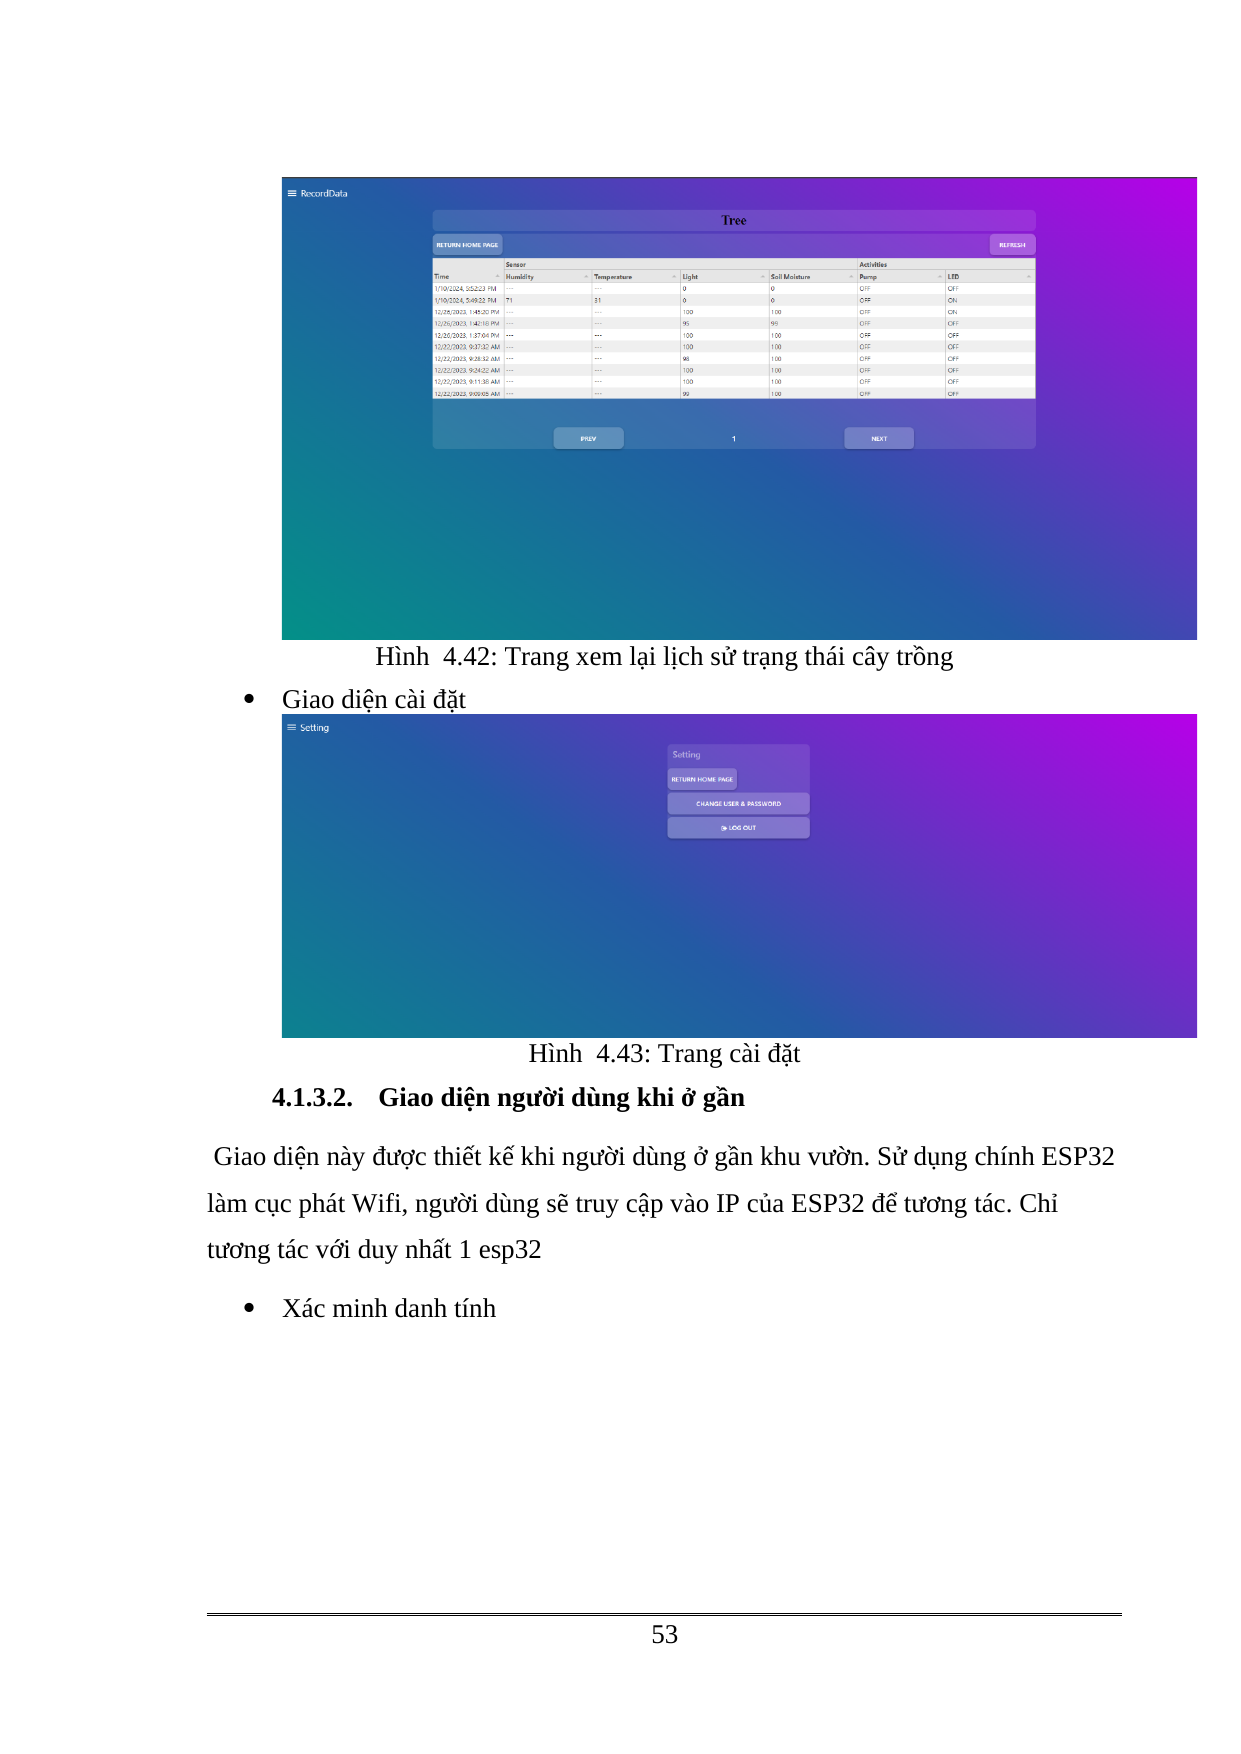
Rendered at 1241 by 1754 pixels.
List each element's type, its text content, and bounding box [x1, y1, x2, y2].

picture [281, 177, 1198, 640]
list Giao diện cài đặt [244, 683, 1122, 714]
subtitle Giao diện người dùng khi ở gần [272, 1081, 1122, 1112]
text Giao diện này được thiết kế khi người dùng ở gần khu vườn. Sử dụng chính ESP32 làm cục phát Wifi, người dùng sẽ truy cập vào IP của ESP32 để tương tác. Chỉ tương tác với duy nhất 1 esp32 [207, 1140, 1122, 1264]
list Xác minh danh tính [244, 1292, 1122, 1324]
picture [281, 714, 1198, 1038]
